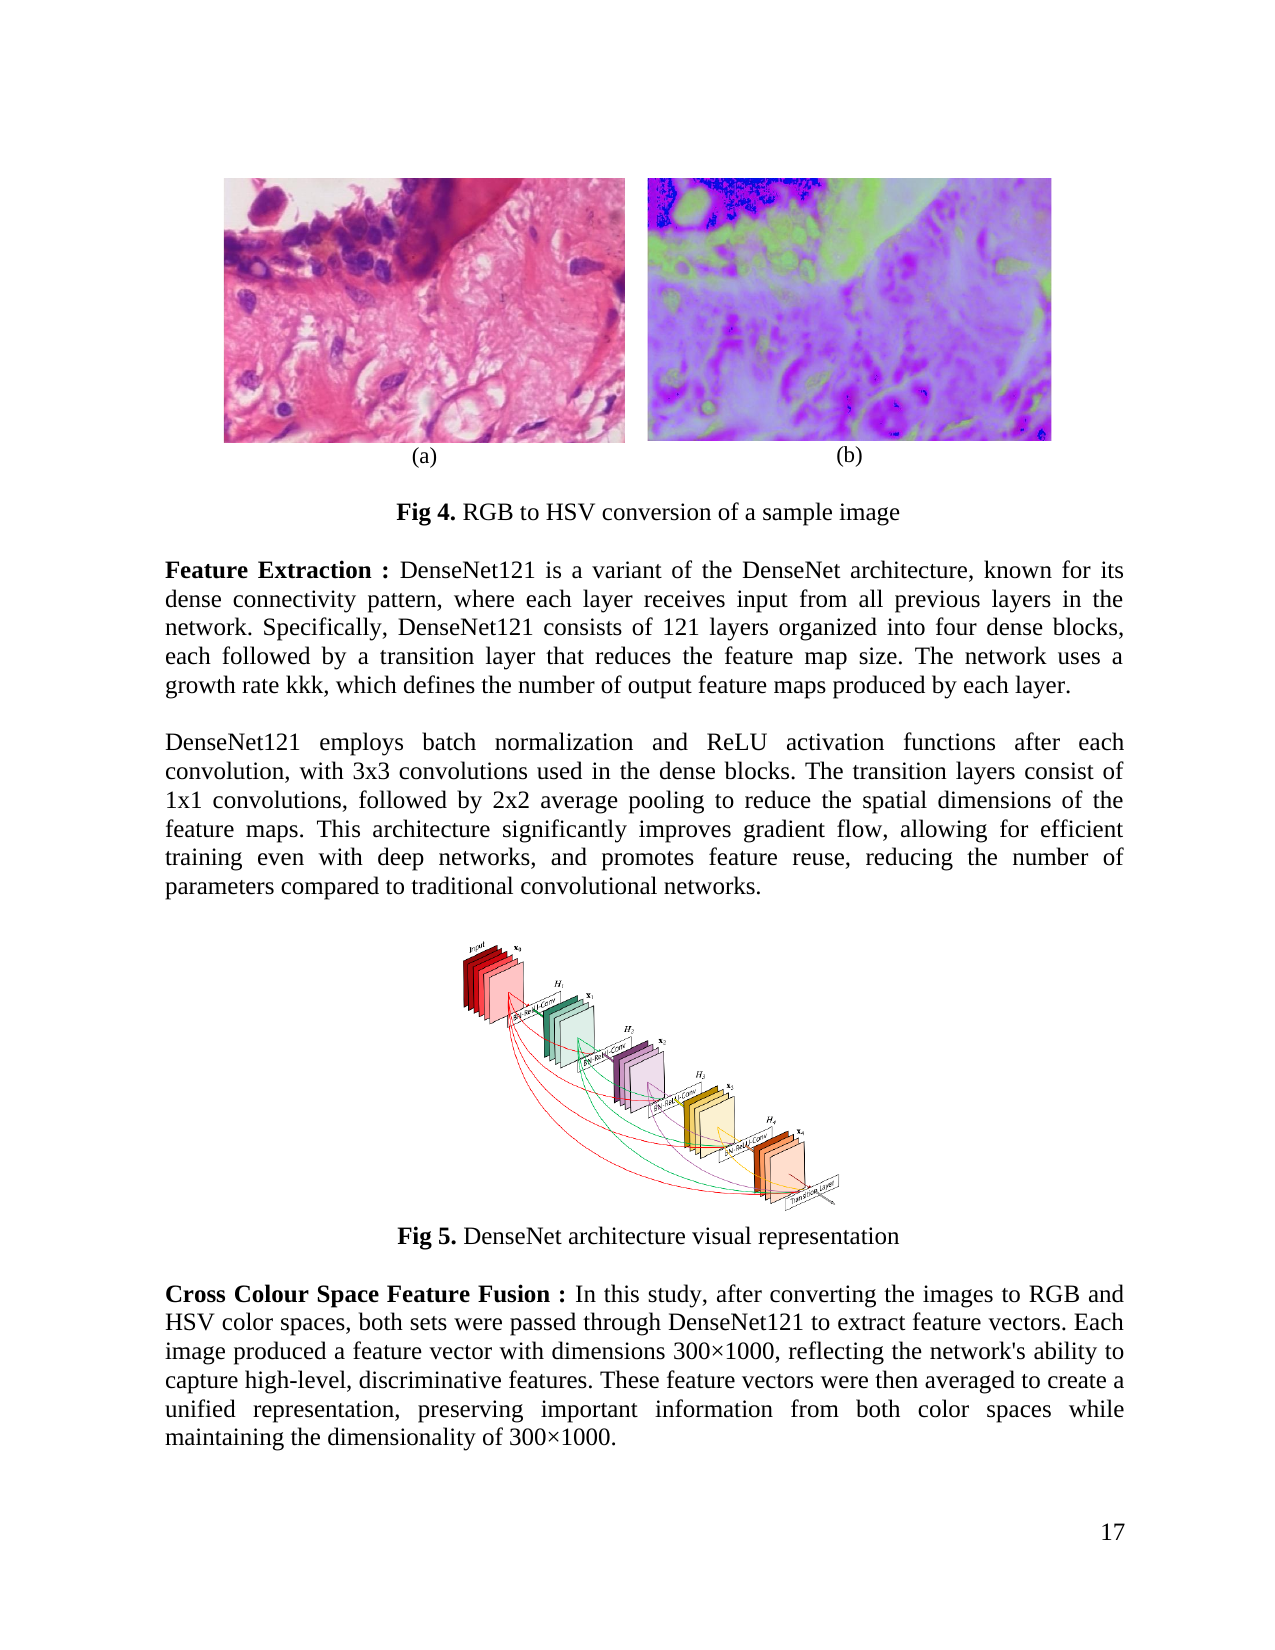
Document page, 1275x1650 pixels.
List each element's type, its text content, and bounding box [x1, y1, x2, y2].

text Fig 4. RGB to HSV conversion of a sample image [172, 497, 1125, 526]
picture [223, 178, 625, 443]
text Fig 5. DenseNet architecture visual representation [172, 1221, 1125, 1250]
table_header (a) [213, 179, 636, 469]
picture [647, 178, 1052, 441]
table_header (b) [636, 179, 1062, 469]
text Feature Extraction : DenseNet121 is a variant of the DenseNet architecture, known for its dense connectivity pattern, where each layer receives input from all previous layers in the network. Specifically, DenseNet121 consists of 121 layers organized into four dense blocks, each followed by a transition layer that reduces the feature map size. The network uses a growth rate kkk, which defines the number of output feature maps produced by each layer. [165, 555, 1125, 699]
text Cross Colour Space Feature Fusion : In this study, after converting the images to RGB and HSV color spaces, both sets were passed through DenseNet121 to extract feature vectors. Each image produced a feature vector with dimensions 300×1000, reflecting the network's ability to capture high-level, discriminative features. These feature vectors were then averaged to create a unified representation, preserving important information from both color spaces while maintaining the dimensionality of 300×1000. [165, 1279, 1125, 1451]
text DenseNet121 employs batch normalization and ReLU activation functions after each convolution, with 3x3 convolutions used in the dense blocks. The transition layers consist of 1x1 convolutions, followed by 2x2 average pooling to reduce the spatial dimensions of the feature maps. This architecture significantly improves gradient flow, allowing for efficient training even with deep networks, and promotes feature reuse, reducing the number of parameters compared to traditional convolutional networks. [165, 727, 1125, 900]
picture [431, 928, 859, 1222]
